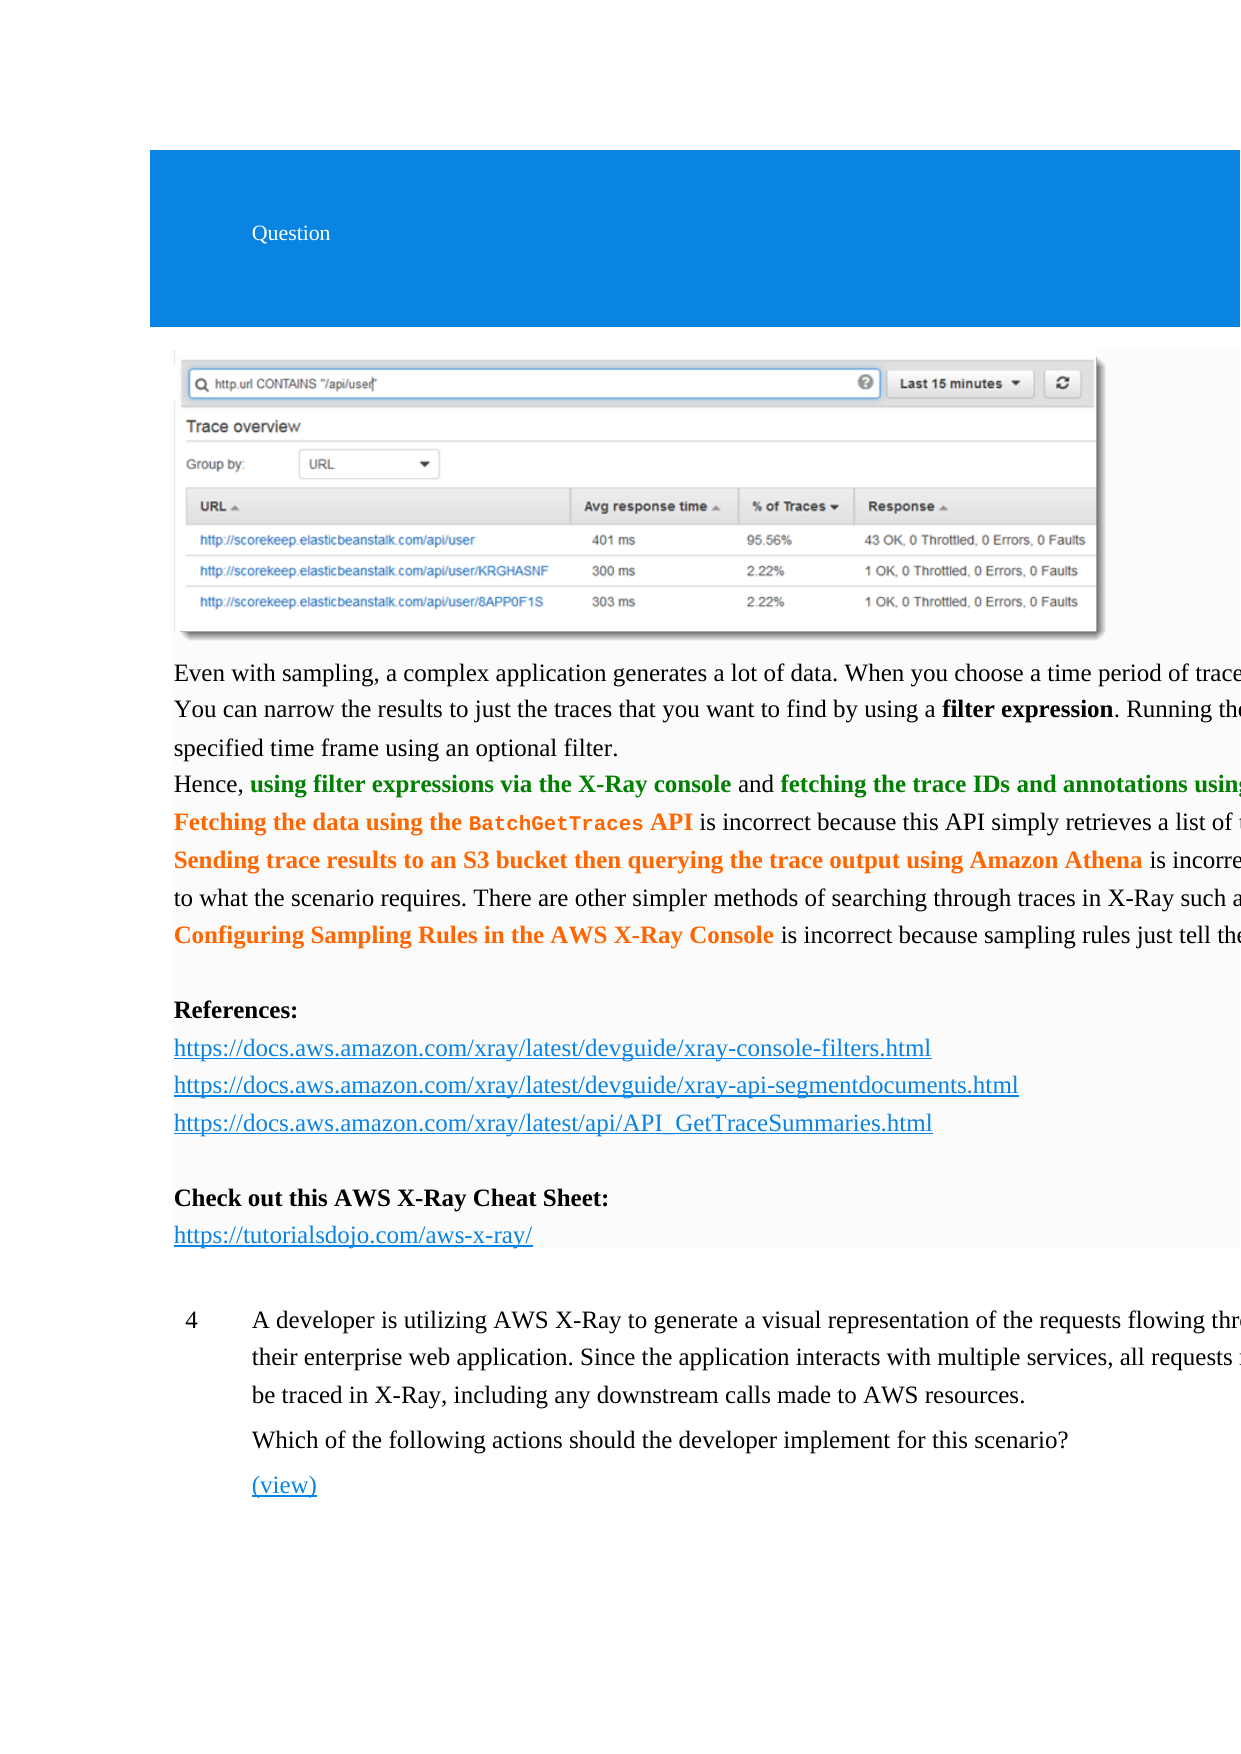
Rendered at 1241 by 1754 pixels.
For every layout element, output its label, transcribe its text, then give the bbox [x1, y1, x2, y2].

table_header [150, 150, 228, 327]
table_cell 4 [150, 1273, 228, 1522]
table_cell A developer is utilizing AWS X-Ray to generate a visual representation of the requests flowing through their enterprise web application. Since the application interacts with multiple services, all requests must be traced in X-Ray, including any downstream calls made to AWS resources. Which of the following actions should the developer implement for this scenario? (view) [228, 1273, 1240, 1522]
table_header Question [228, 150, 1240, 327]
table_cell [150, 327, 1240, 1272]
picture [173, 350, 1114, 649]
